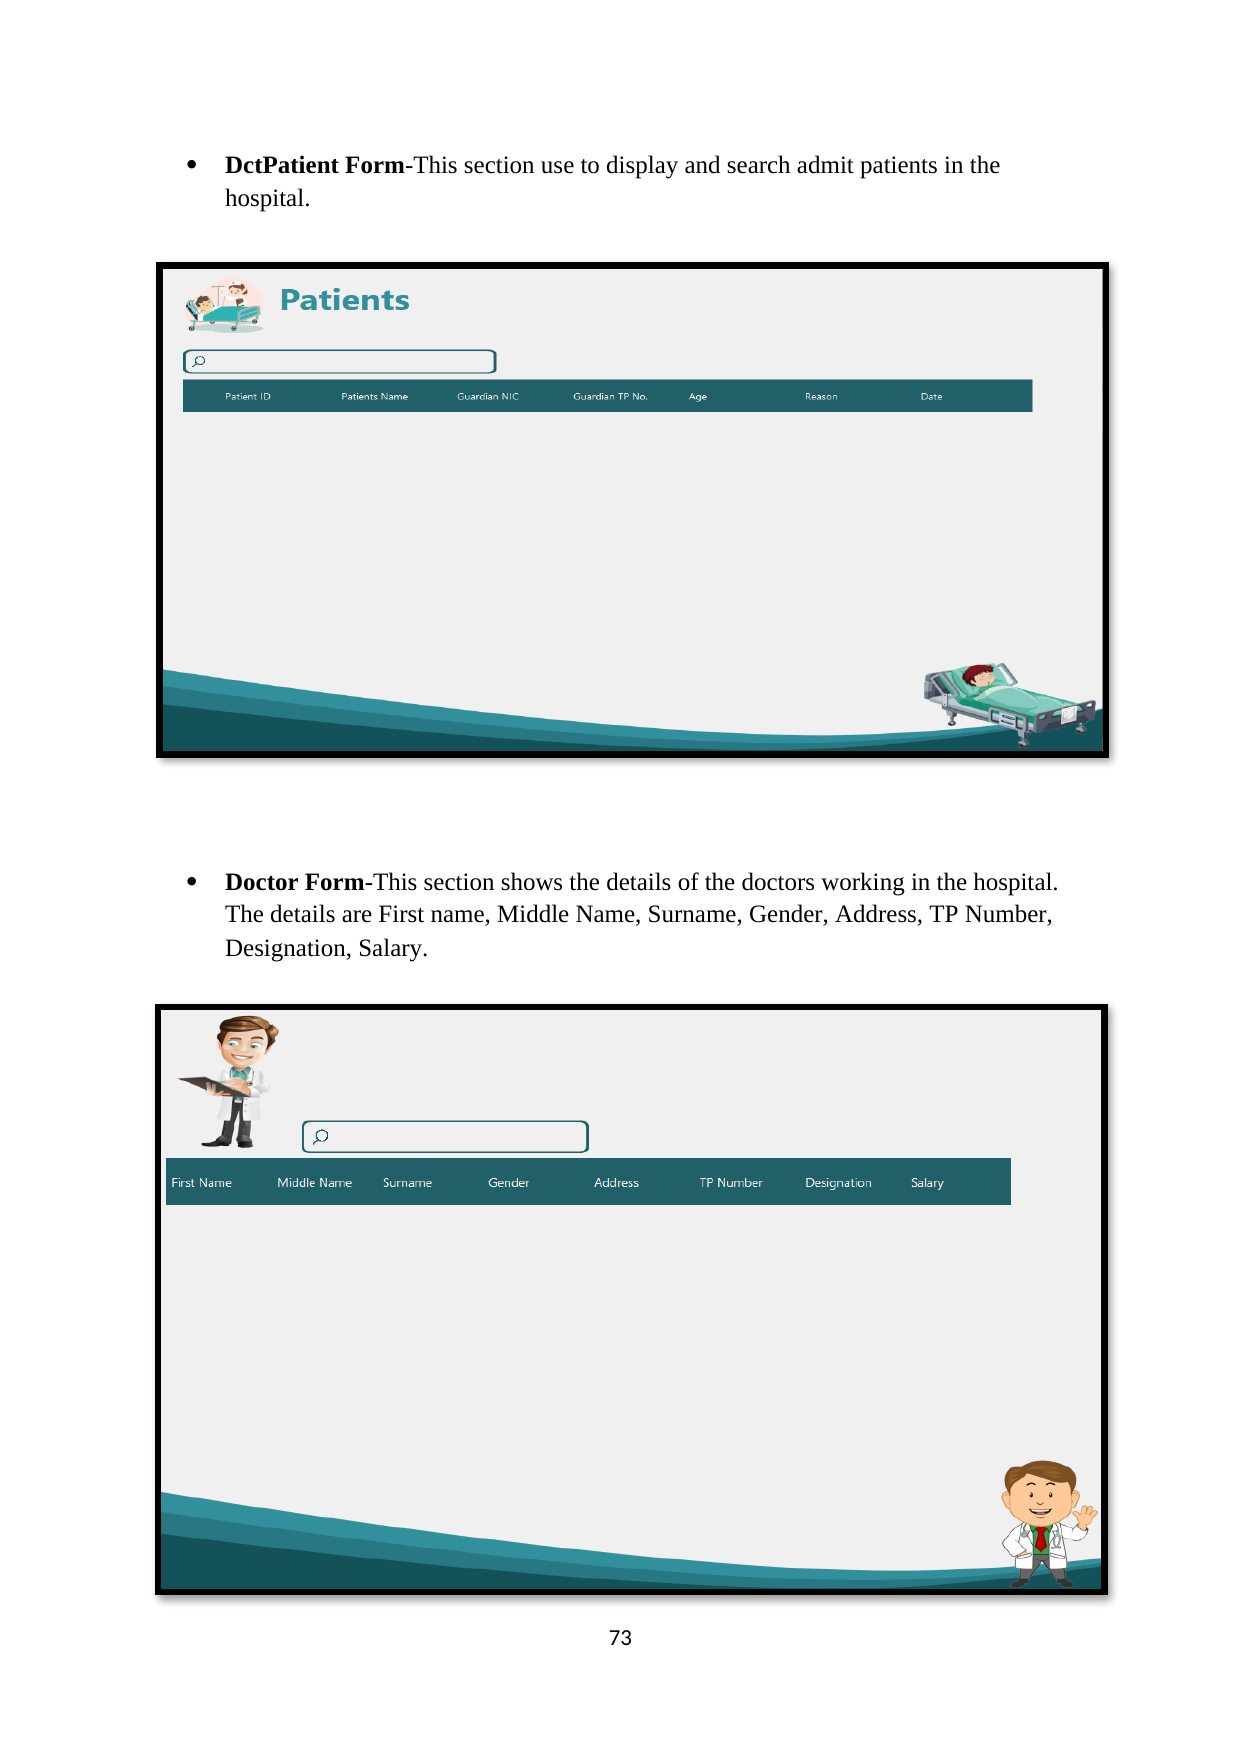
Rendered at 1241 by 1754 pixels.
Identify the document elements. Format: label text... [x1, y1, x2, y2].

list DctPatient Form-This section use to display and search admit patients in the hospital. [187, 150, 1090, 212]
picture [163, 269, 1103, 751]
list Doctor Form-This section shows the details of the doctors working in the hospital. The details are First name, Middle Name, Surname, Gender, Address, TP Number, Designation, Salary. [187, 867, 1090, 961]
picture [161, 1010, 1101, 1589]
